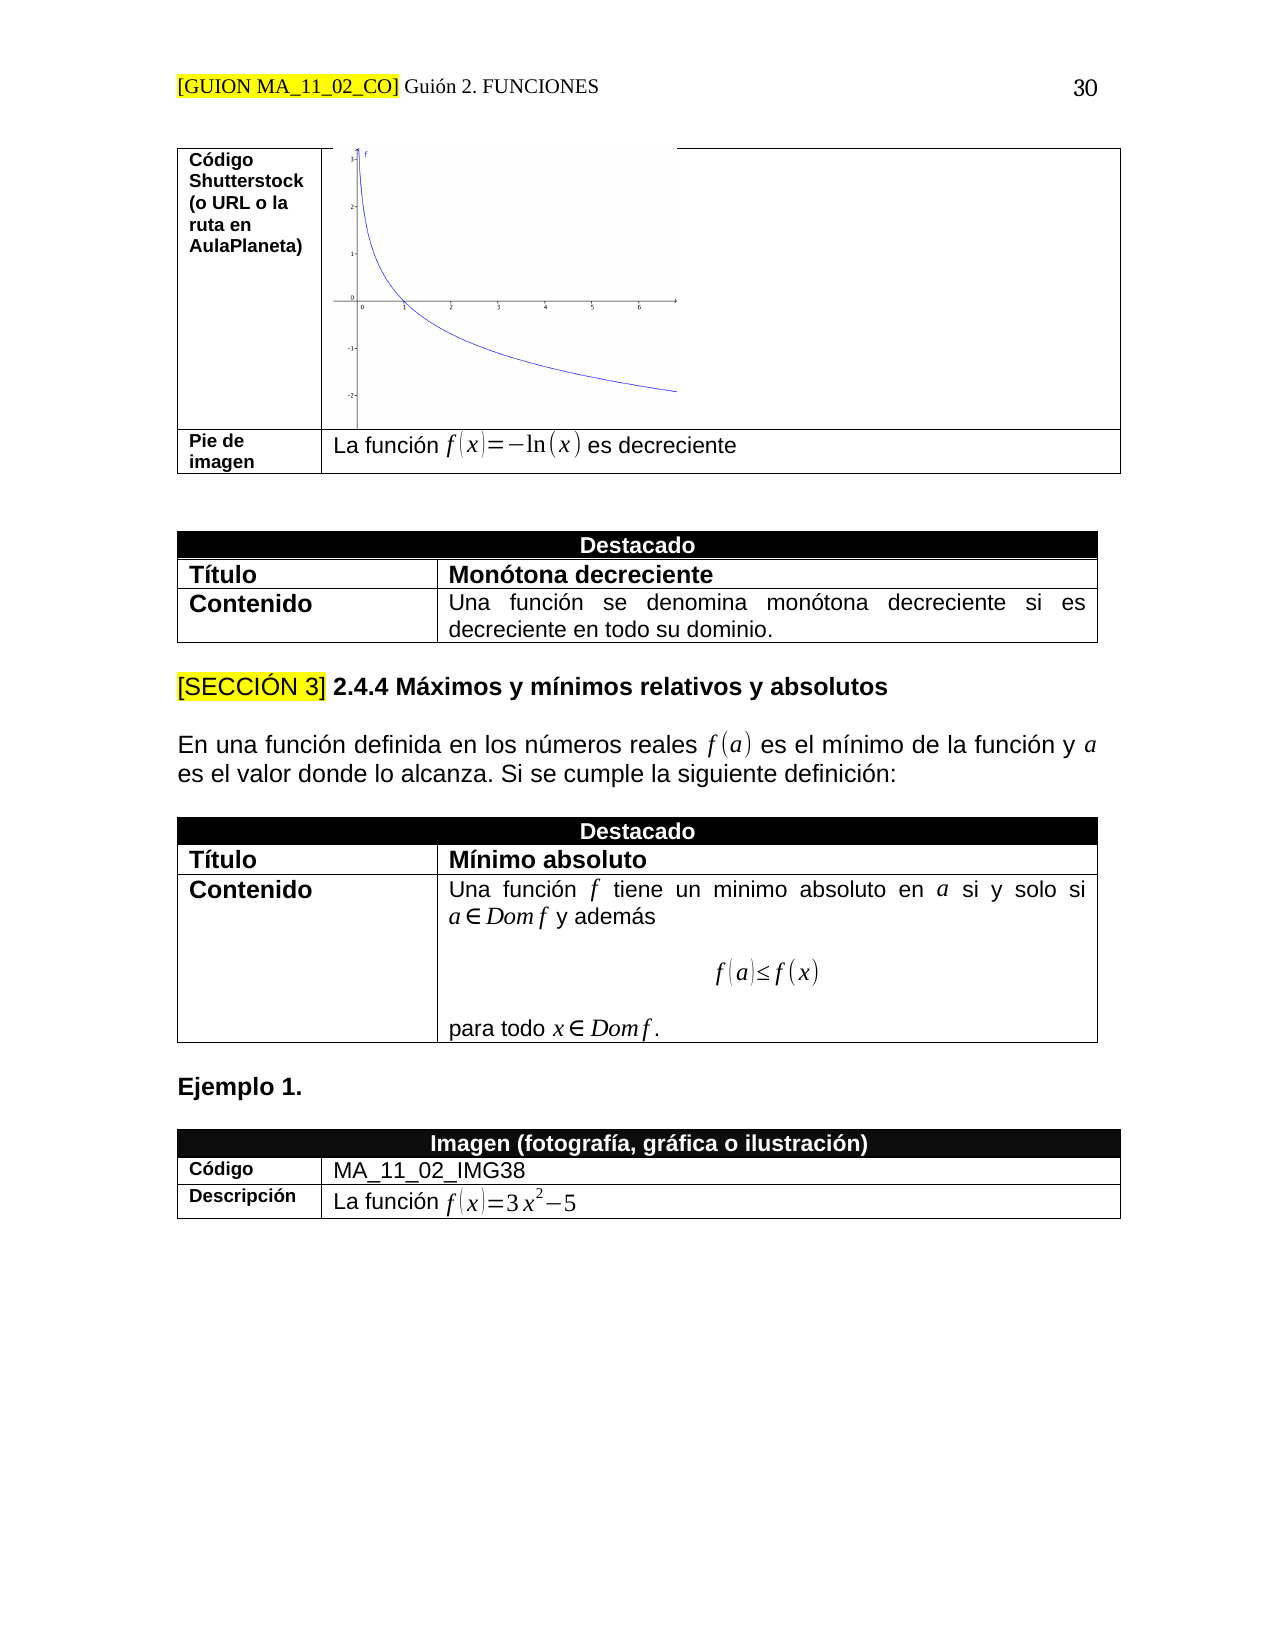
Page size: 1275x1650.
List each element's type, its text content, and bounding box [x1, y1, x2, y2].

table_cell Título [178, 845, 437, 874]
table_cell Mínimo absoluto [438, 845, 1097, 874]
table_header Destacado [178, 818, 1097, 844]
table_cell Código [178, 1158, 321, 1184]
table_cell Código Shutterstock (o URL o la ruta en AulaPlaneta) [178, 149, 321, 428]
table_header Imagen (fotografía, gráfica o ilustración) [178, 1130, 1120, 1156]
table_cell Una función tiene un minimo absoluto en si y solo si y además para todo . [438, 875, 1097, 1042]
table_cell Título [178, 560, 437, 588]
table_cell La función es decreciente [322, 430, 1120, 473]
table_cell Monótona decreciente [438, 560, 1097, 588]
table_cell [322, 149, 333, 428]
table_cell MA_11_02_IMG38 [322, 1158, 1120, 1184]
table_cell Descripción [178, 1185, 321, 1218]
text Ejemplo 1. [177, 1072, 1098, 1100]
text En una función definida en los números reales es el mínimo de la función y es el valor donde lo alcanza. Si se cumple la siguiente definición: [177, 729, 1098, 788]
picture [333, 148, 677, 429]
table_cell Contenido [178, 875, 437, 1042]
table_cell Una función se denomina monótona decreciente si es decreciente en todo su dominio. [438, 589, 1097, 642]
table_cell [677, 149, 1120, 428]
table_cell Pie de imagen [178, 430, 321, 473]
table_cell Contenido [178, 589, 437, 642]
text [SECCIÓN 3] 2.4.4 Máximos y mínimos relativos y absolutos [326, 672, 1098, 701]
table_header Destacado [178, 532, 1097, 558]
table_cell La función [322, 1185, 1120, 1218]
